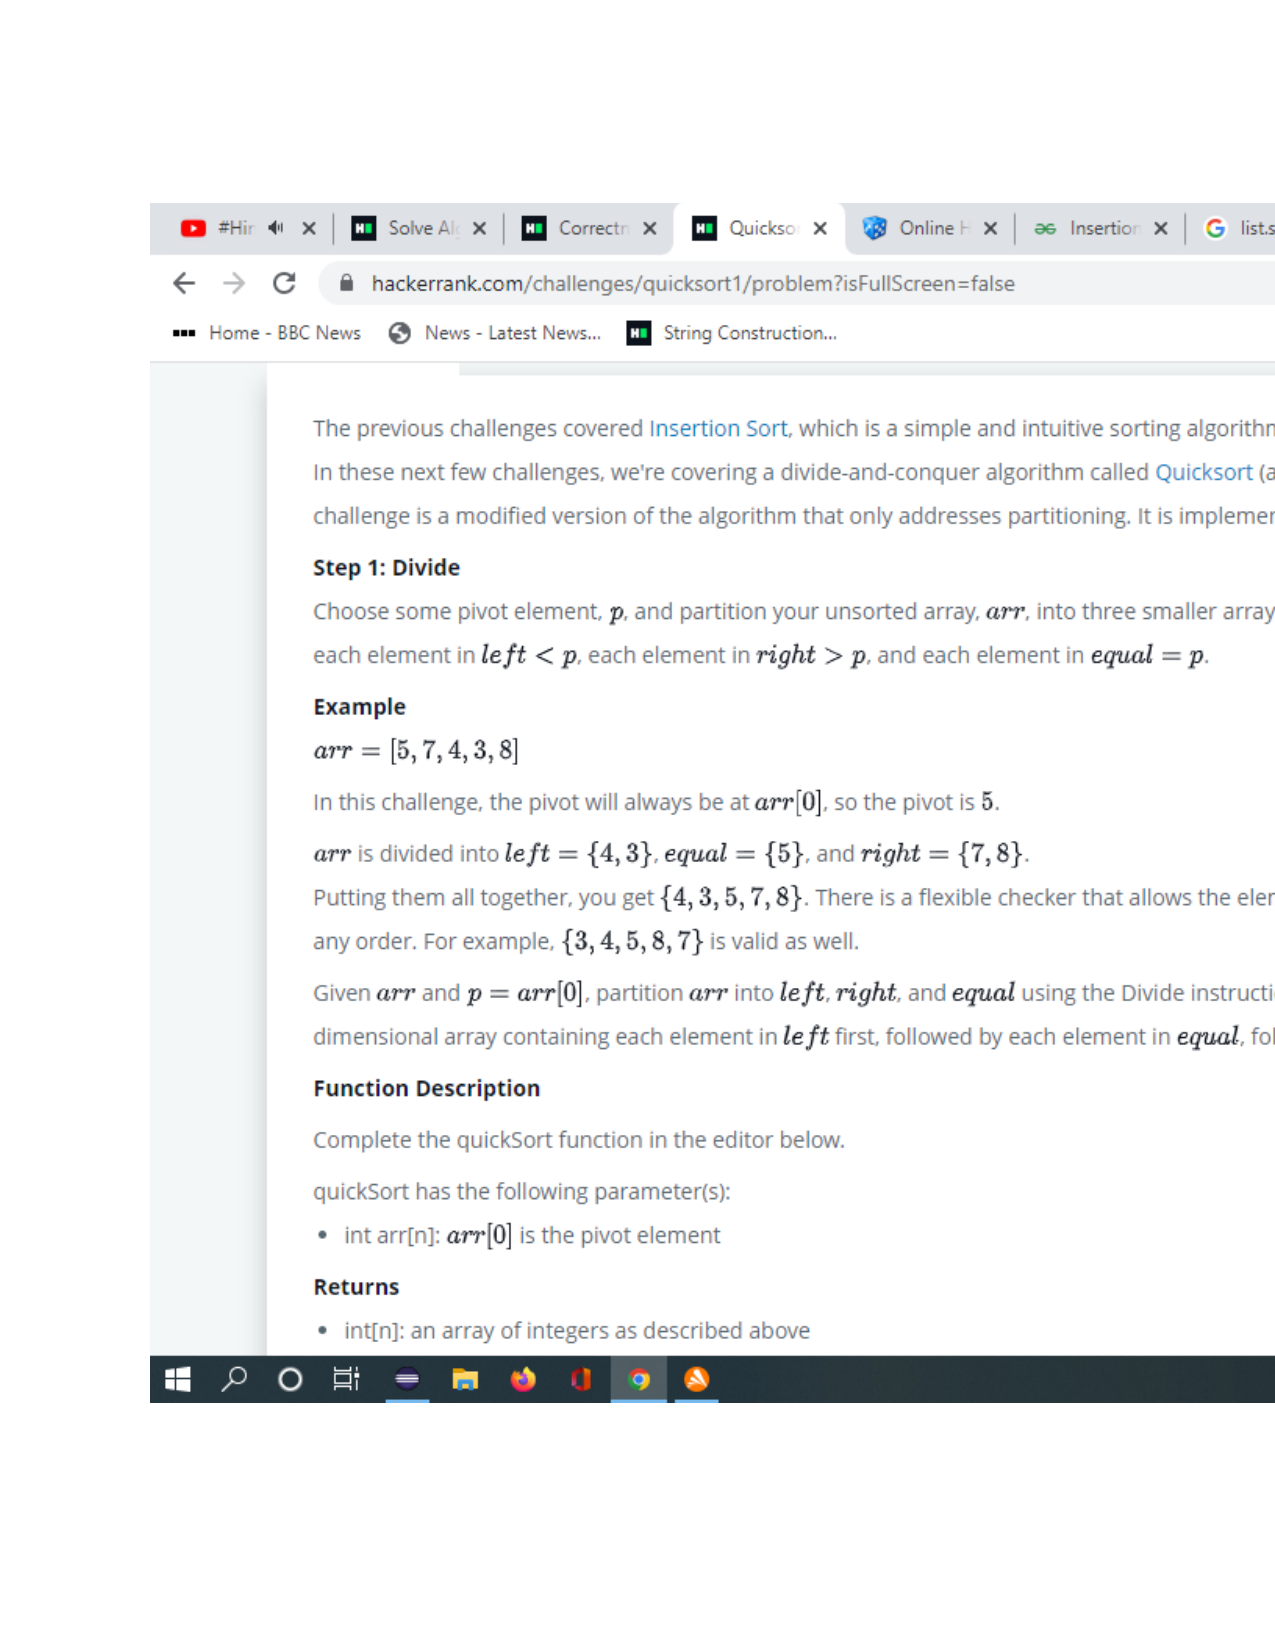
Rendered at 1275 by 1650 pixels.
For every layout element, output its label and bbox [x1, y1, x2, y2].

picture [150, 203, 1275, 1403]
